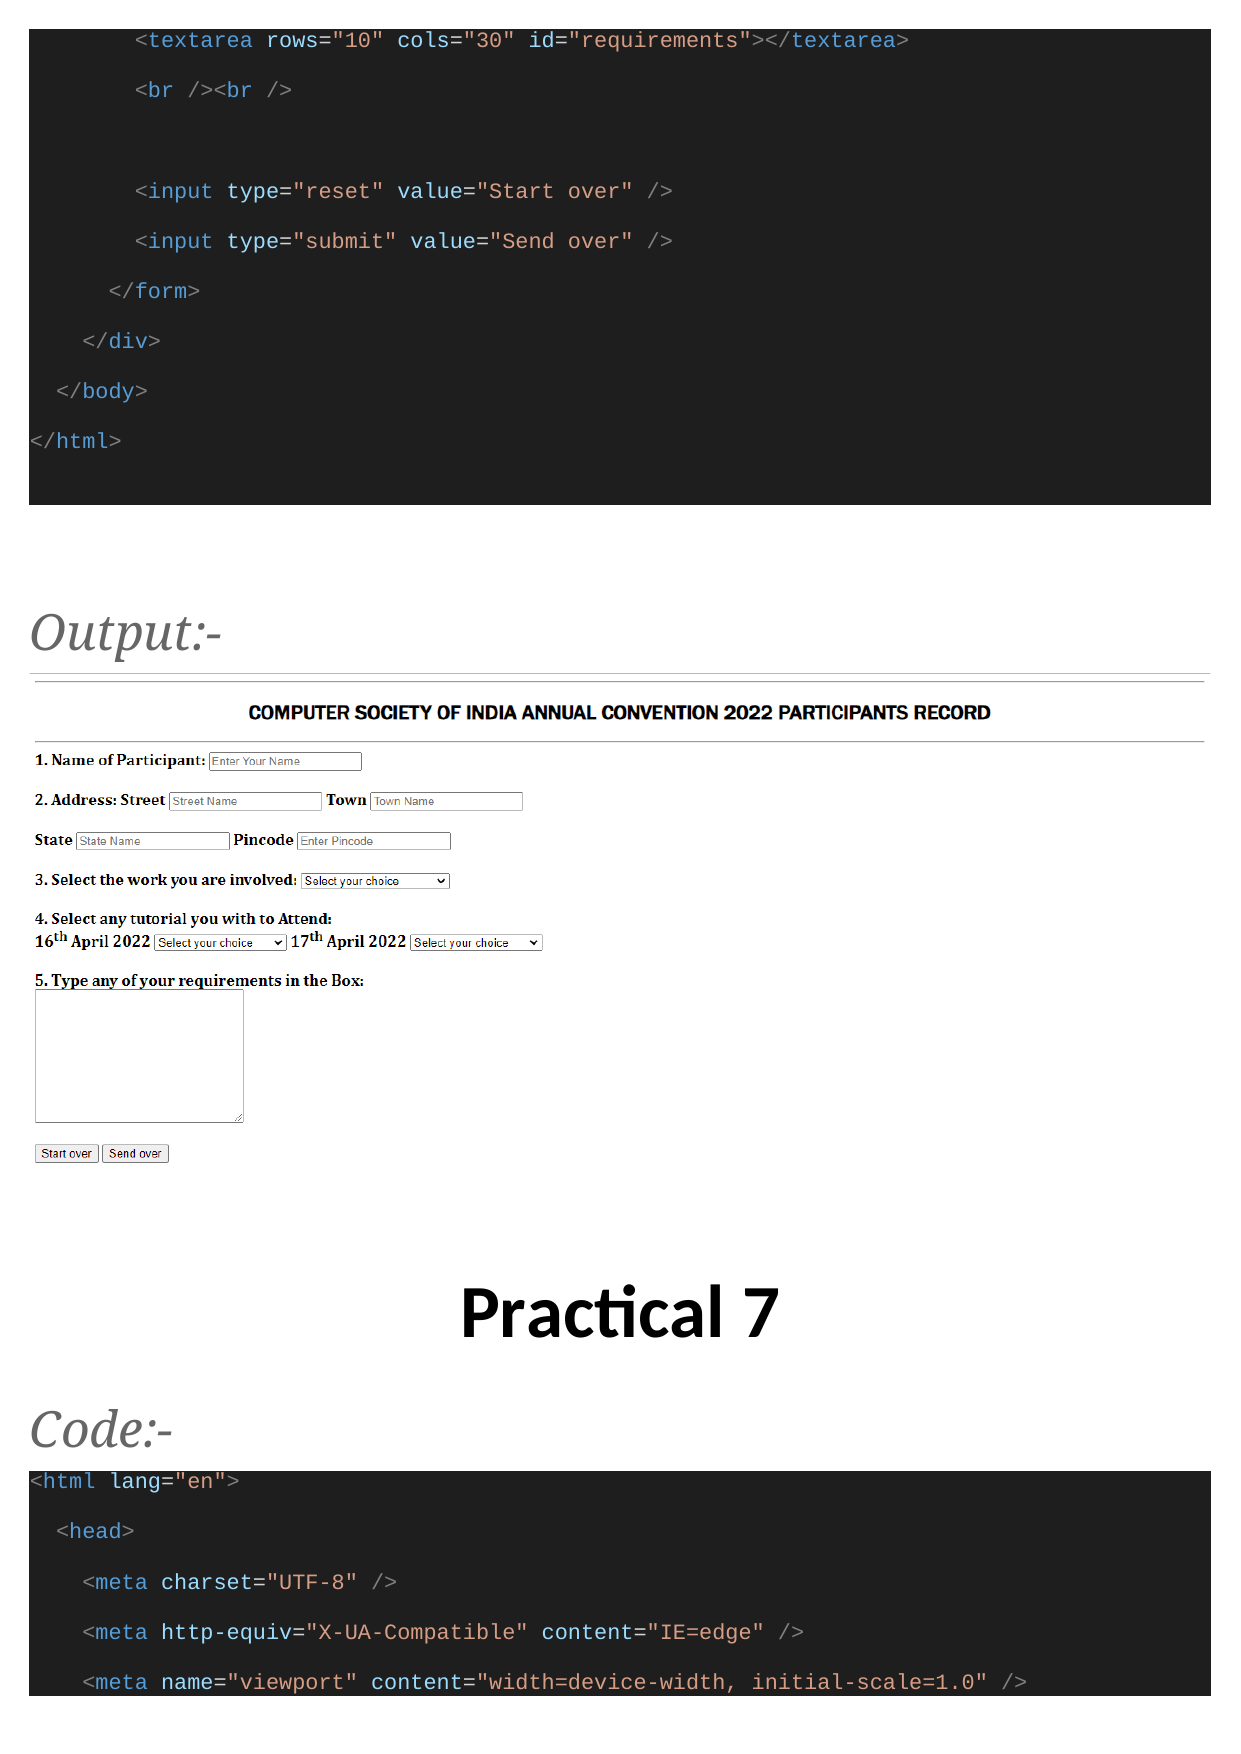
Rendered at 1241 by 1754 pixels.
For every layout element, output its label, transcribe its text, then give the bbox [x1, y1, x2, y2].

text <textarea rows="10" cols="30" id="requirements"></textarea> [29, 29, 1211, 54]
text </div> [29, 330, 1211, 355]
text <br /><br /> [29, 80, 1211, 104]
picture [29, 673, 1211, 1216]
title Practical 7 [29, 1265, 1211, 1357]
text <html lang="en"> [29, 1471, 1211, 1495]
text <head> [29, 1521, 1211, 1546]
text <input type="submit" value="Send over" /> [29, 230, 1211, 255]
text <meta name="viewport" content="width=device-width, initial-scale=1.0" /> [29, 1671, 1211, 1696]
text <meta charset="UTF-8" /> [29, 1571, 1211, 1596]
text <meta http-equiv="X-UA-Compatible" content="IE=edge" /> [29, 1621, 1211, 1646]
text </body> [29, 380, 1211, 405]
text </html> [29, 430, 1211, 455]
text </form> [29, 280, 1211, 305]
text <input type="reset" value="Start over" /> [29, 180, 1211, 205]
subtitle Code:- [29, 1394, 1211, 1462]
subtitle Output:- [29, 597, 1211, 665]
